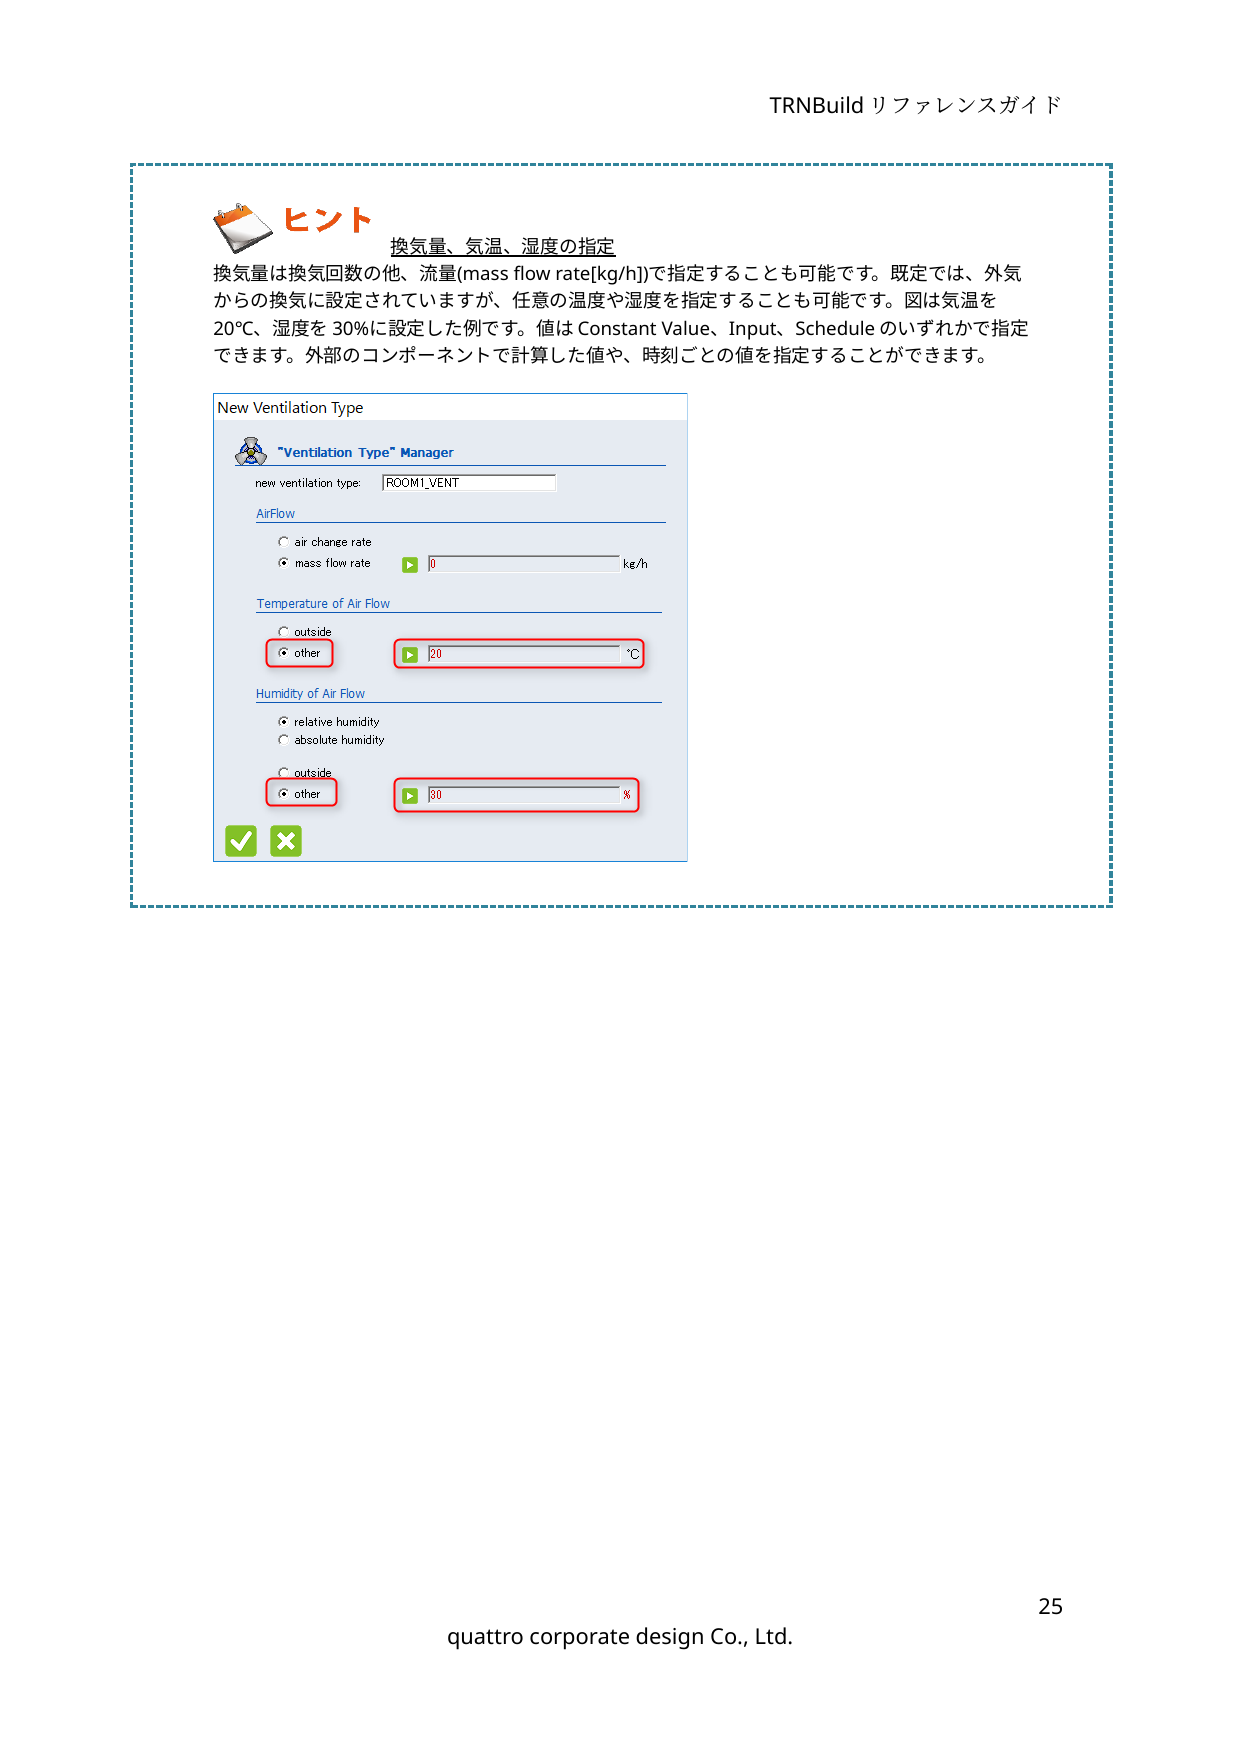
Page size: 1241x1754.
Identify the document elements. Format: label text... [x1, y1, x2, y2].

picture [213, 195, 391, 254]
picture [213, 393, 688, 862]
text 換気量、気温、湿度の指定 [198, 181, 1044, 259]
text 換気量は換気回数の他、流量(mass flow rate[kg/h])で指定することも可能です。既定では、外気からの換気に設定されていますが、任意の温度や湿度を指定することも可能です。図は気温を20℃、湿度を30%に設定した例です。値はConstant Value、Input、Scheduleのいずれかで指定できます。外部のコンポーネントで計算した値や、時刻ごとの値を指定することができます。 [198, 259, 1044, 368]
